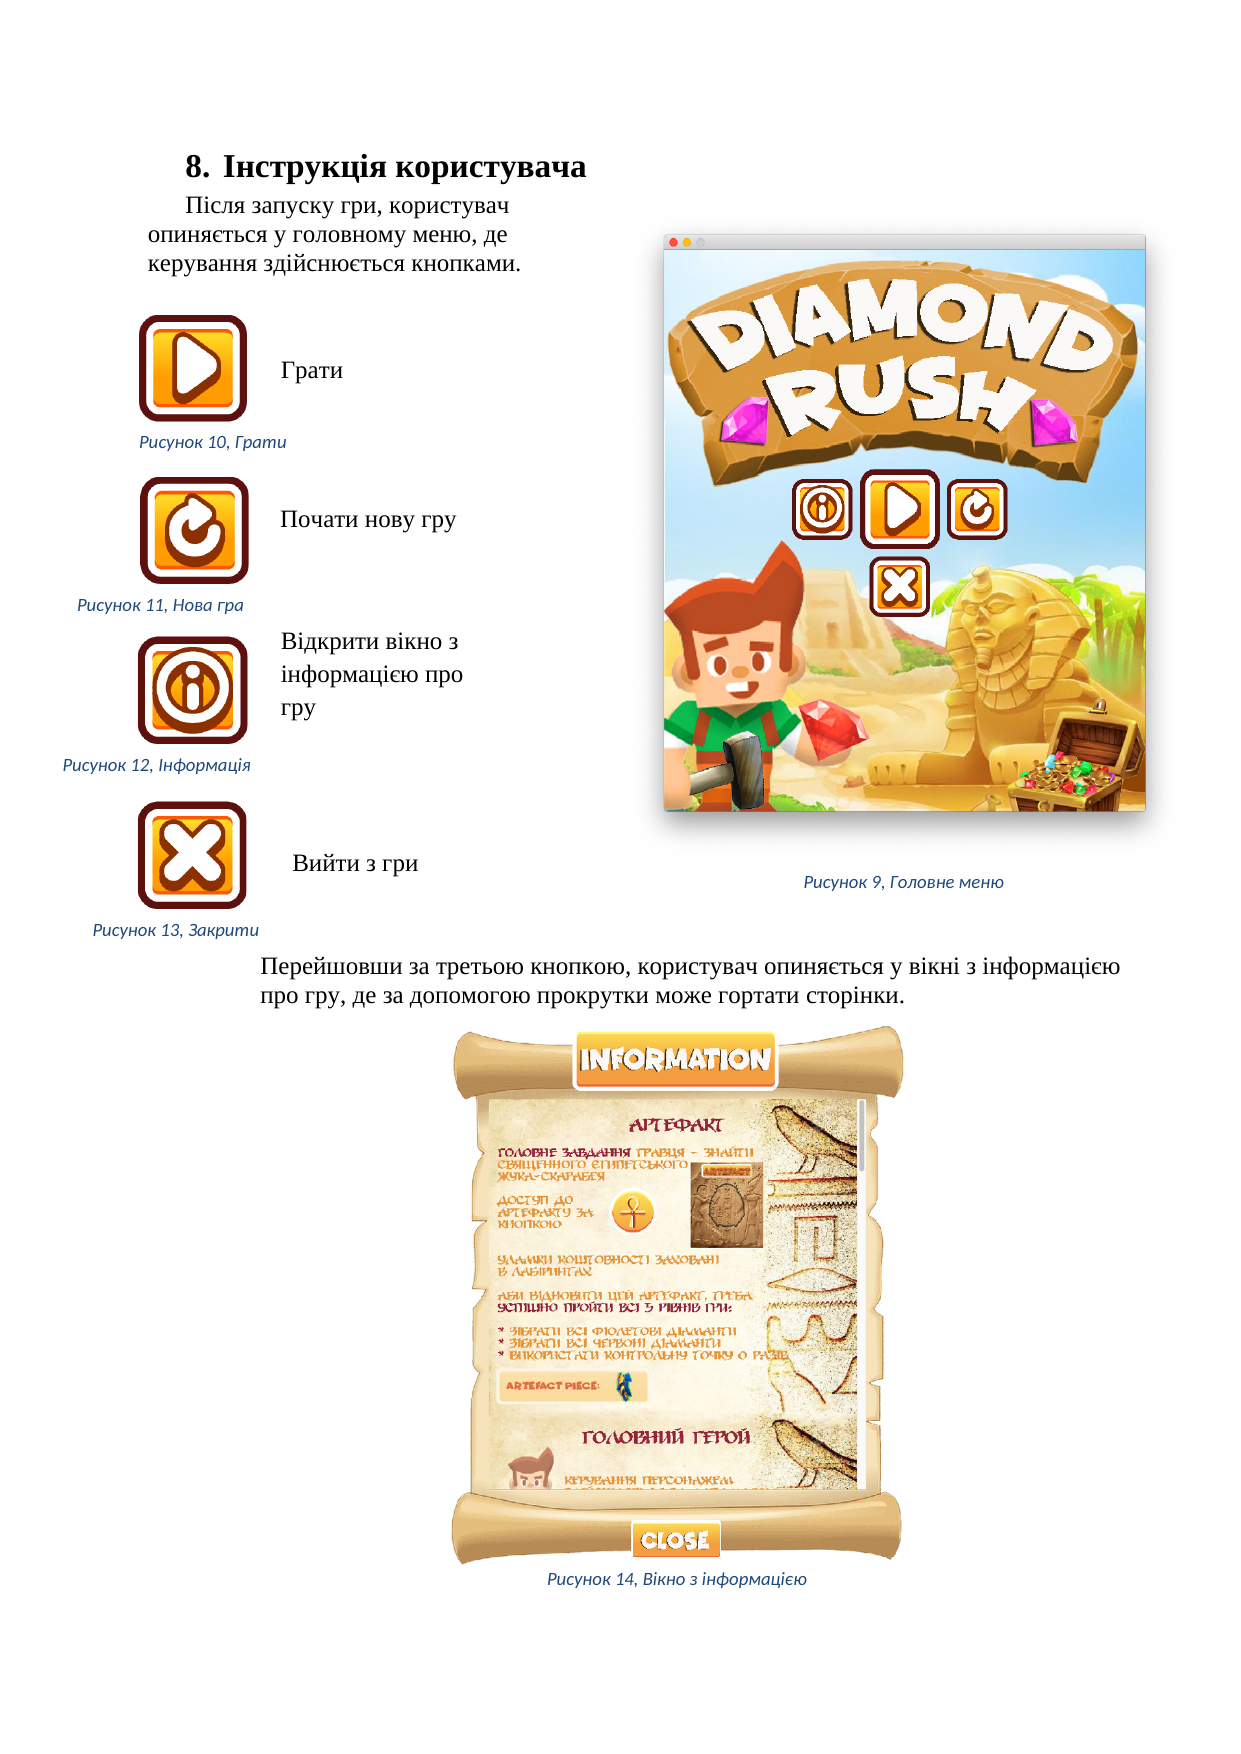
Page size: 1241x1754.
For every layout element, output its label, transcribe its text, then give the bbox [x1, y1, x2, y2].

text Після запуску гри, користувач опиняється у головному меню, де керування здійснюється кнопками. [148, 191, 1152, 277]
picture [140, 477, 249, 584]
picture [434, 1015, 918, 1595]
picture [626, 209, 1183, 861]
picture [138, 315, 247, 422]
picture [137, 801, 247, 909]
subtitle Інструкція користувача [185, 147, 1152, 185]
picture [137, 636, 248, 744]
text Перейшовши за третьою кнопкою, користувач опиняється у вікні з інформацією про гру, де за допомогою прокрутки може гортати сторінки. [260, 951, 1152, 1008]
